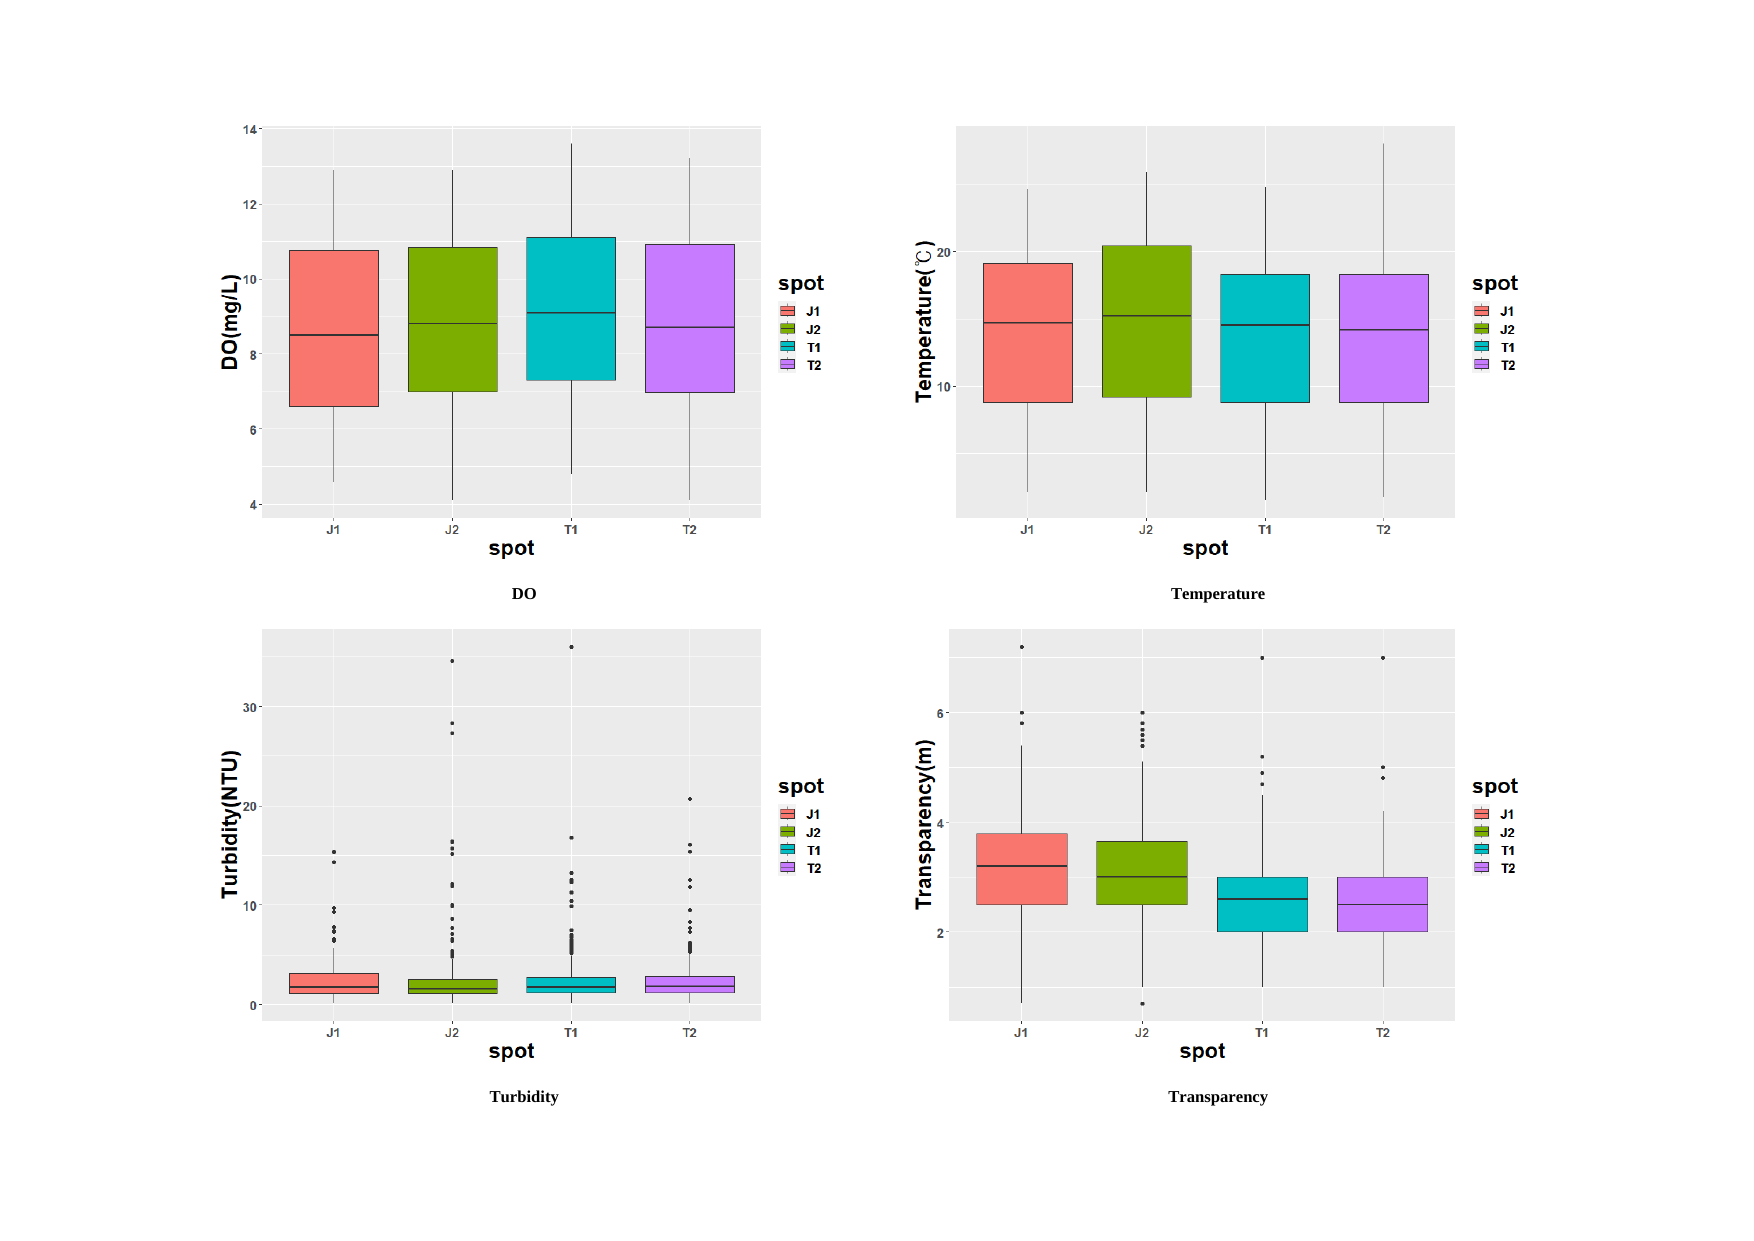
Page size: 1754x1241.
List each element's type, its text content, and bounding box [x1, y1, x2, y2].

table_cell [871, 620, 1565, 1083]
table_cell Transparency [871, 1084, 1565, 1108]
picture [908, 121, 1529, 564]
table_header [177, 118, 871, 581]
table_cell Turbidity [177, 1084, 871, 1108]
table_cell Temperature [871, 581, 1565, 620]
table_cell [177, 620, 871, 1083]
picture [214, 121, 835, 564]
table_header [871, 118, 1565, 581]
picture [214, 623, 835, 1067]
table_cell DO [177, 581, 871, 620]
picture [908, 623, 1529, 1067]
